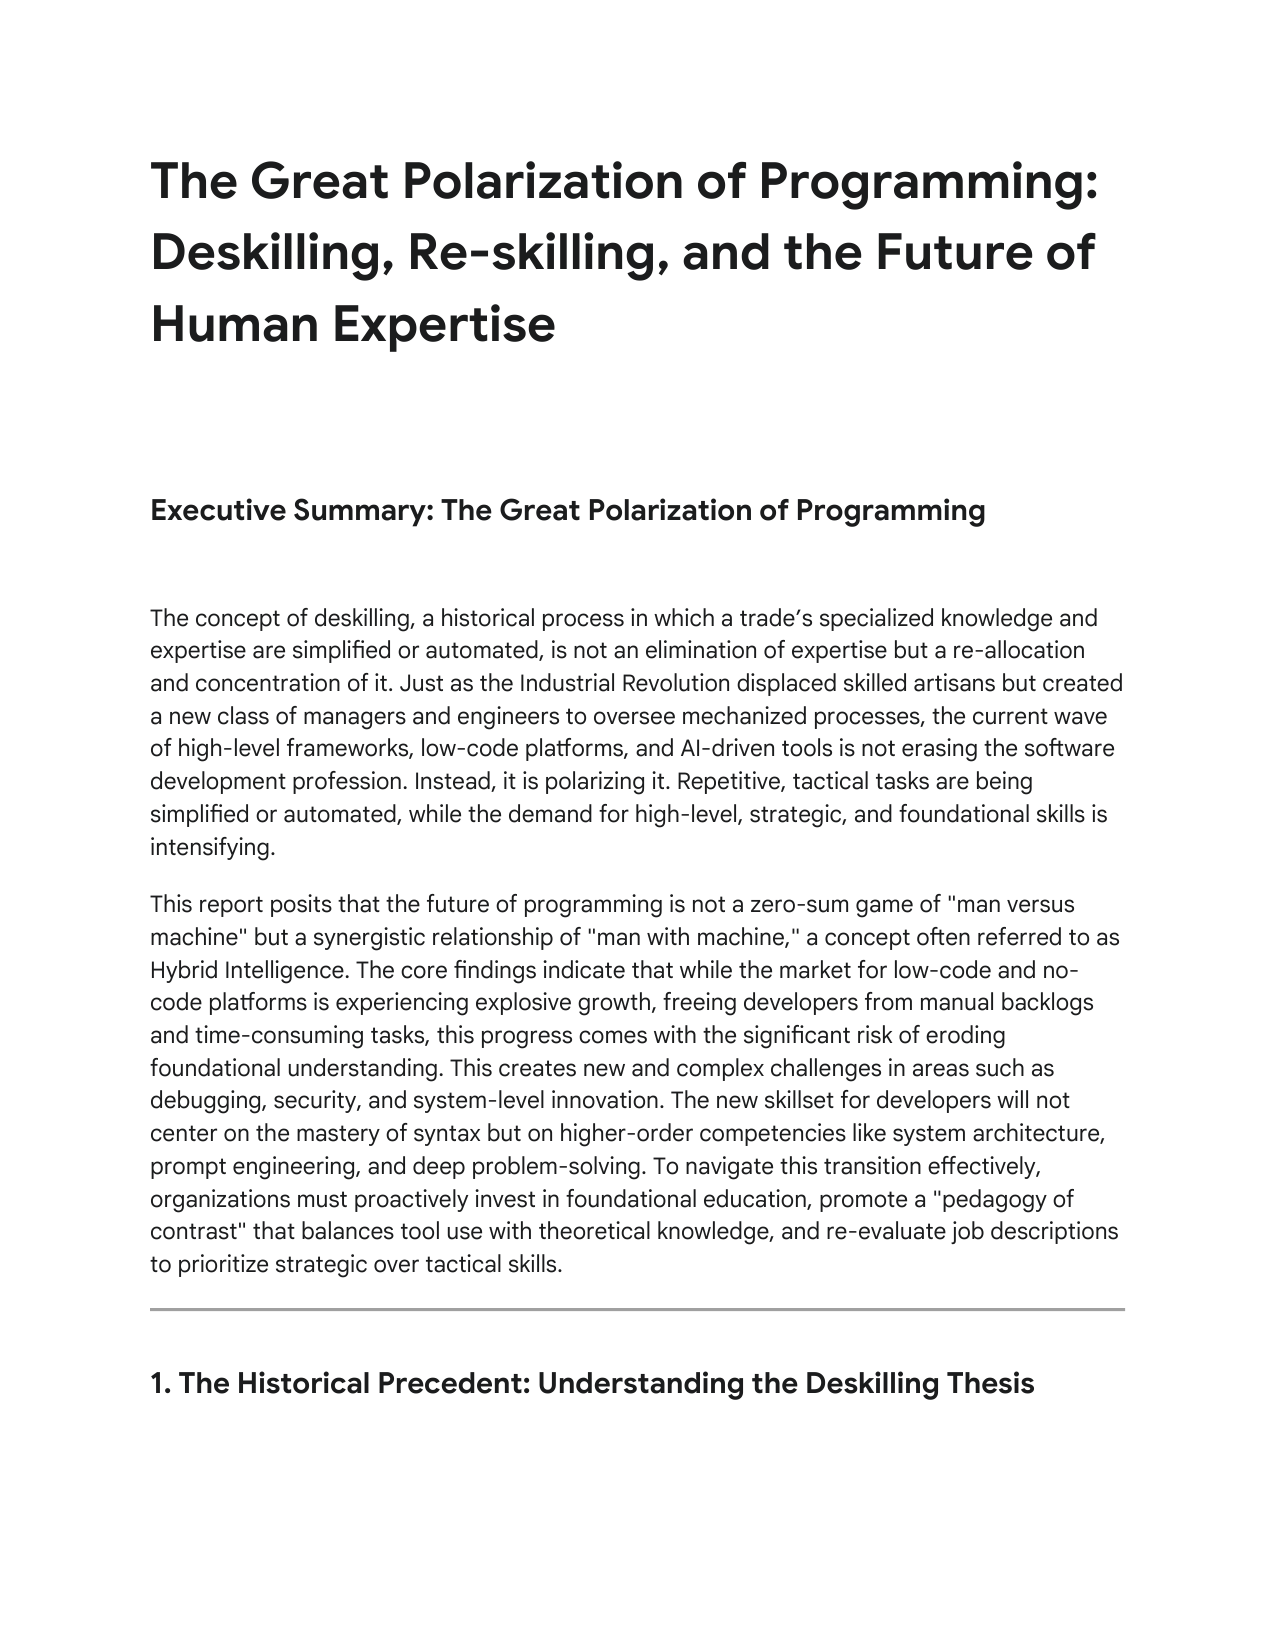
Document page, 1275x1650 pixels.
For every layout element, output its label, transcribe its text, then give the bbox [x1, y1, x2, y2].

subtitle The Great Polarization of Programming: Deskilling, Re-skilling, and the Future of Human Expertise [150, 150, 1125, 355]
text The concept of deskilling, a historical process in which a trade’s specialized knowledge and expertise are simplified or automated, is not an elimination of expertise but a re-allocation and concentration of it. Just as the Industrial Revolution displaced skilled artisans but created a new class of managers and engineers to oversee mechanized processes, the current wave of high-level frameworks, low-code platforms, and AI-driven tools is not erasing the software development profession. Instead, it is polarizing it. Repetitive, tactical tasks are being simplified or automated, while the demand for high-level, strategic, and foundational skills is intensifying. [150, 604, 1125, 862]
subtitle Executive Summary: The Great Polarization of Programming [150, 492, 1125, 528]
text This report posits that the future of programming is not a zero-sum game of "man versus machine" but a synergistic relationship of "man with machine," a concept often referred to as Hybrid Intelligence. The core findings indicate that while the market for low-code and no-code platforms is experiencing explosive growth, freeing developers from manual backlogs and time-consuming tasks, this progress comes with the significant risk of eroding foundational understanding. This creates new and complex challenges in areas such as debugging, security, and system-level innovation. The new skillset for developers will not center on the mastery of syntax but on higher-order competencies like system architecture, prompt engineering, and deep problem-solving. To navigate this transition effectively, organizations must proactively invest in foundational education, promote a "pedagogy of contrast" that balances tool use with theoretical knowledge, and re-evaluate job descriptions to prioritize strategic over tactical skills. [150, 891, 1125, 1279]
subtitle 1. The Historical Precedent: Understanding the Deskilling Thesis [150, 1365, 1125, 1401]
